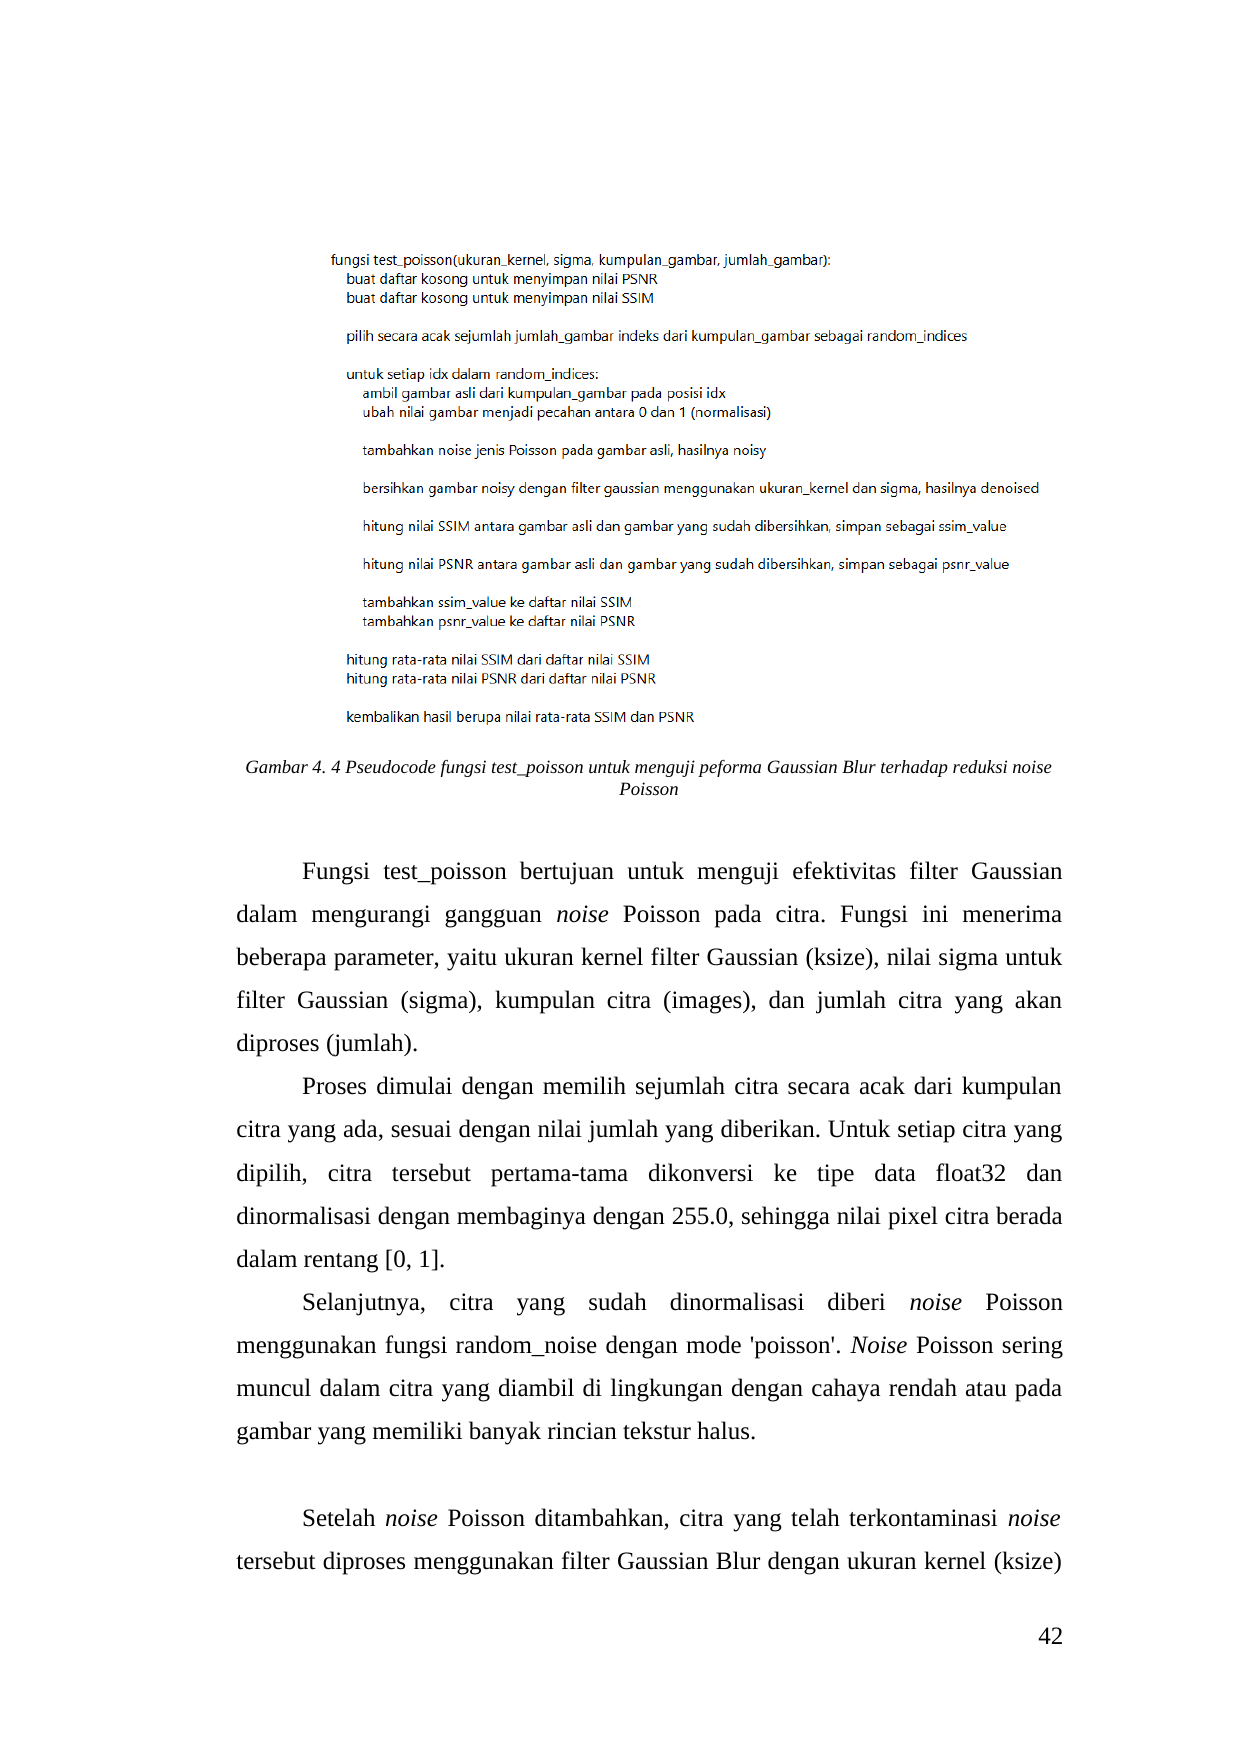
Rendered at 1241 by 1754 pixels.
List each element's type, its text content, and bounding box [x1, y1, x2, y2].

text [236, 1503, 1063, 1574]
picture [307, 236, 1058, 742]
text Gambar 4. 4 Pseudocode fungsi test_poisson untuk menguji peforma Gaussian Blur terhadap reduksi noise Poisson [236, 756, 1063, 799]
text Selanjutnya, citra yang sudah dinormalisasi diberi noise Poisson menggunakan fungsi random_noise dengan mode 'poisson'. Noise Poisson sering muncul dalam citra yang diambil di lingkungan dengan cahaya rendah atau pada gambar yang memiliki banyak rincian tekstur halus. [236, 1287, 1063, 1445]
text Proses dimulai dengan memilih sejumlah citra secara acak dari kumpulan citra yang ada, sesuai dengan nilai jumlah yang diberikan. Untuk setiap citra yang dipilih, citra tersebut pertama-tama dikonversi ke tipe data float32 dan dinormalisasi dengan membaginya dengan 255.0, sehingga nilai pixel citra berada dalam rentang [0, 1]. [236, 1071, 1063, 1273]
text Fungsi test_poisson bertujuan untuk menguji efektivitas filter Gaussian dalam mengurangi gangguan noise Poisson pada citra. Fungsi ini menerima beberapa parameter, yaitu ukuran kernel filter Gaussian (ksize), nilai sigma untuk filter Gaussian (sigma), kumpulan citra (images), dan jumlah citra yang akan diproses (jumlah). [236, 856, 1063, 1057]
